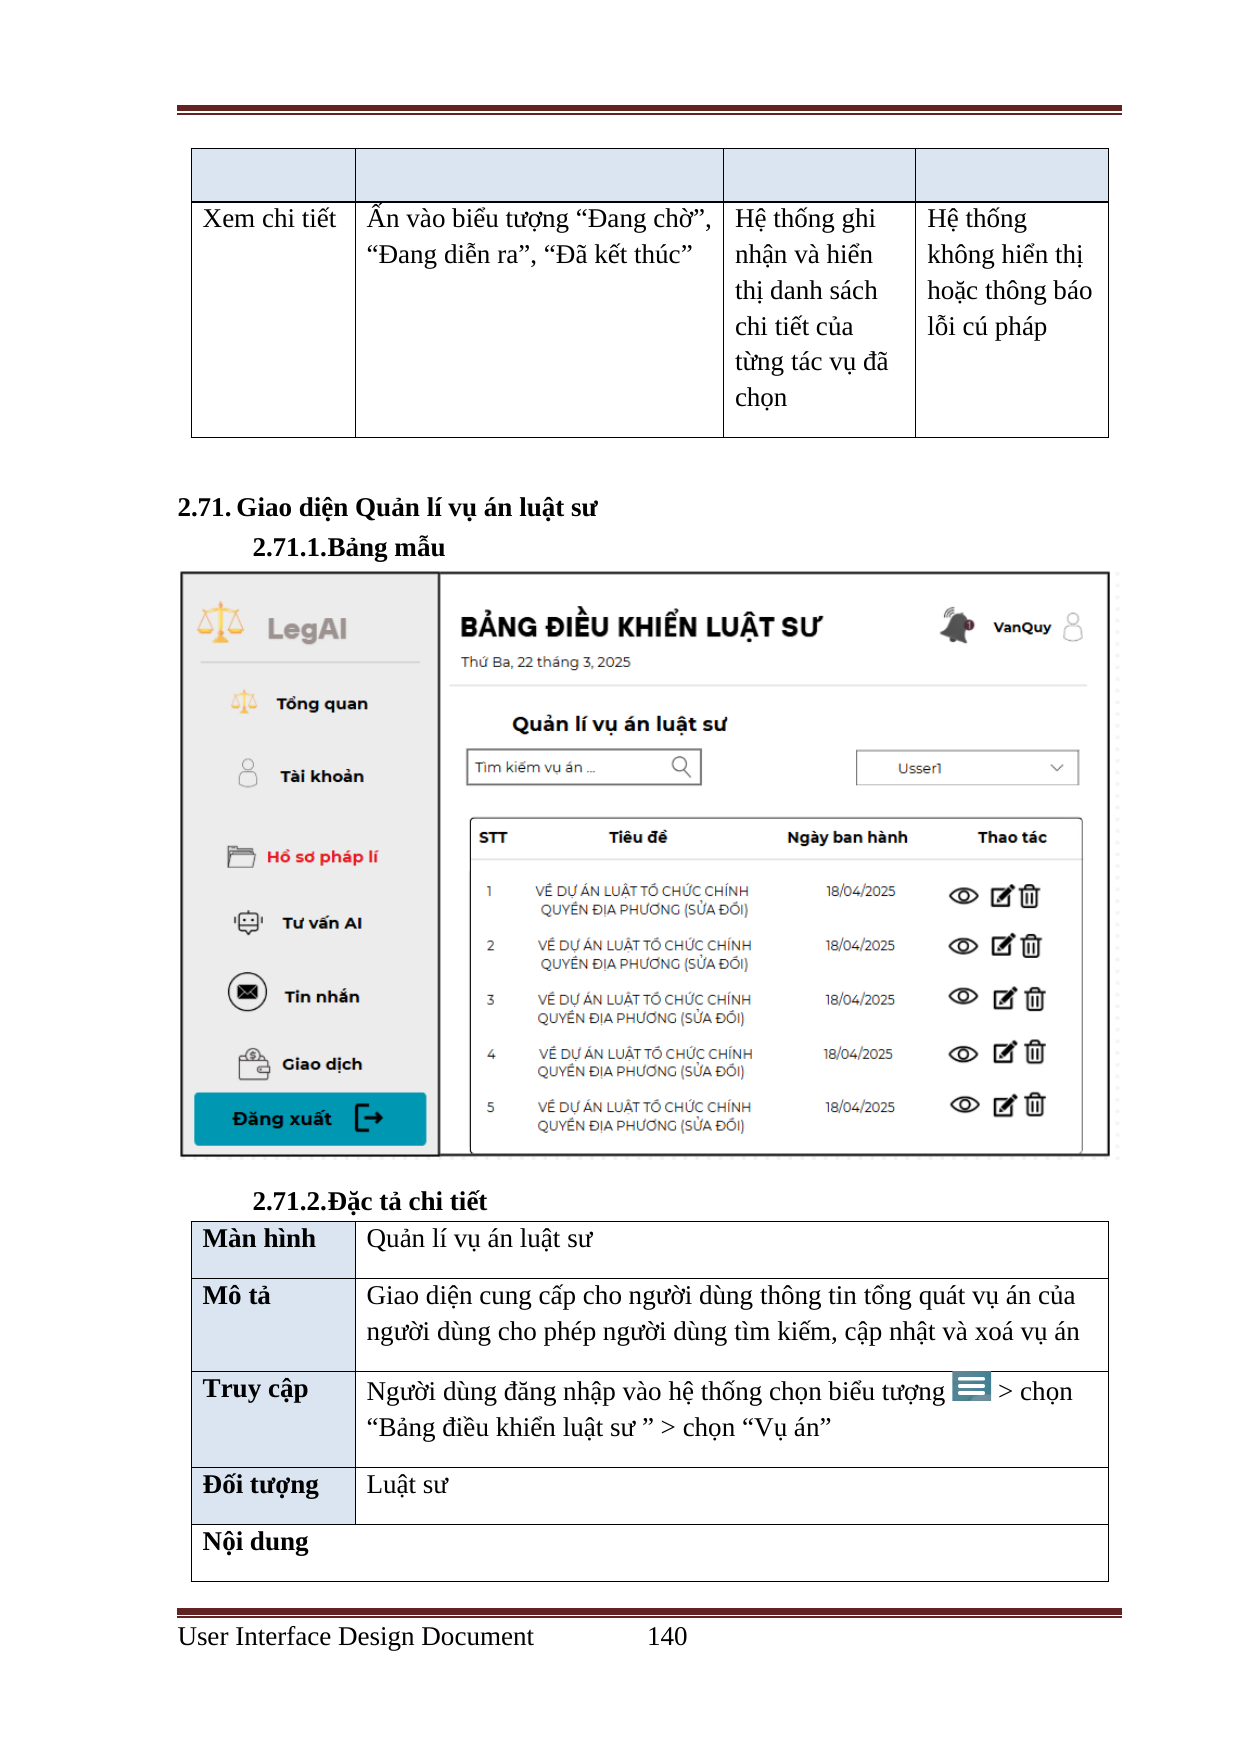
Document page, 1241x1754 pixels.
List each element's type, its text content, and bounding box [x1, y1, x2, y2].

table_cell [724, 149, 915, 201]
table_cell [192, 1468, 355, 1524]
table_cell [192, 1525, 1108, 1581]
subtitle Bảng mẫu [252, 531, 1122, 562]
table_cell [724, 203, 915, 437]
subtitle Giao diện Quản lí vụ án luật sư [177, 491, 1122, 522]
picture [177, 566, 1123, 1161]
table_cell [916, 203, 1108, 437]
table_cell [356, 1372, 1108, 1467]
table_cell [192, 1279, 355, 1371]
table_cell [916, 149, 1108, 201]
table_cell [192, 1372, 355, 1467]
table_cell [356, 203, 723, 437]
subtitle Đặc tả chi tiết [252, 1186, 1122, 1217]
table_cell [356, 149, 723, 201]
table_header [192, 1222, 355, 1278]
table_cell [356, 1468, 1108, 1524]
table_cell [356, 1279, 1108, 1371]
picture [952, 1371, 992, 1401]
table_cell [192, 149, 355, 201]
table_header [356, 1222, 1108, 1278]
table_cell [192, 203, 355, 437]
